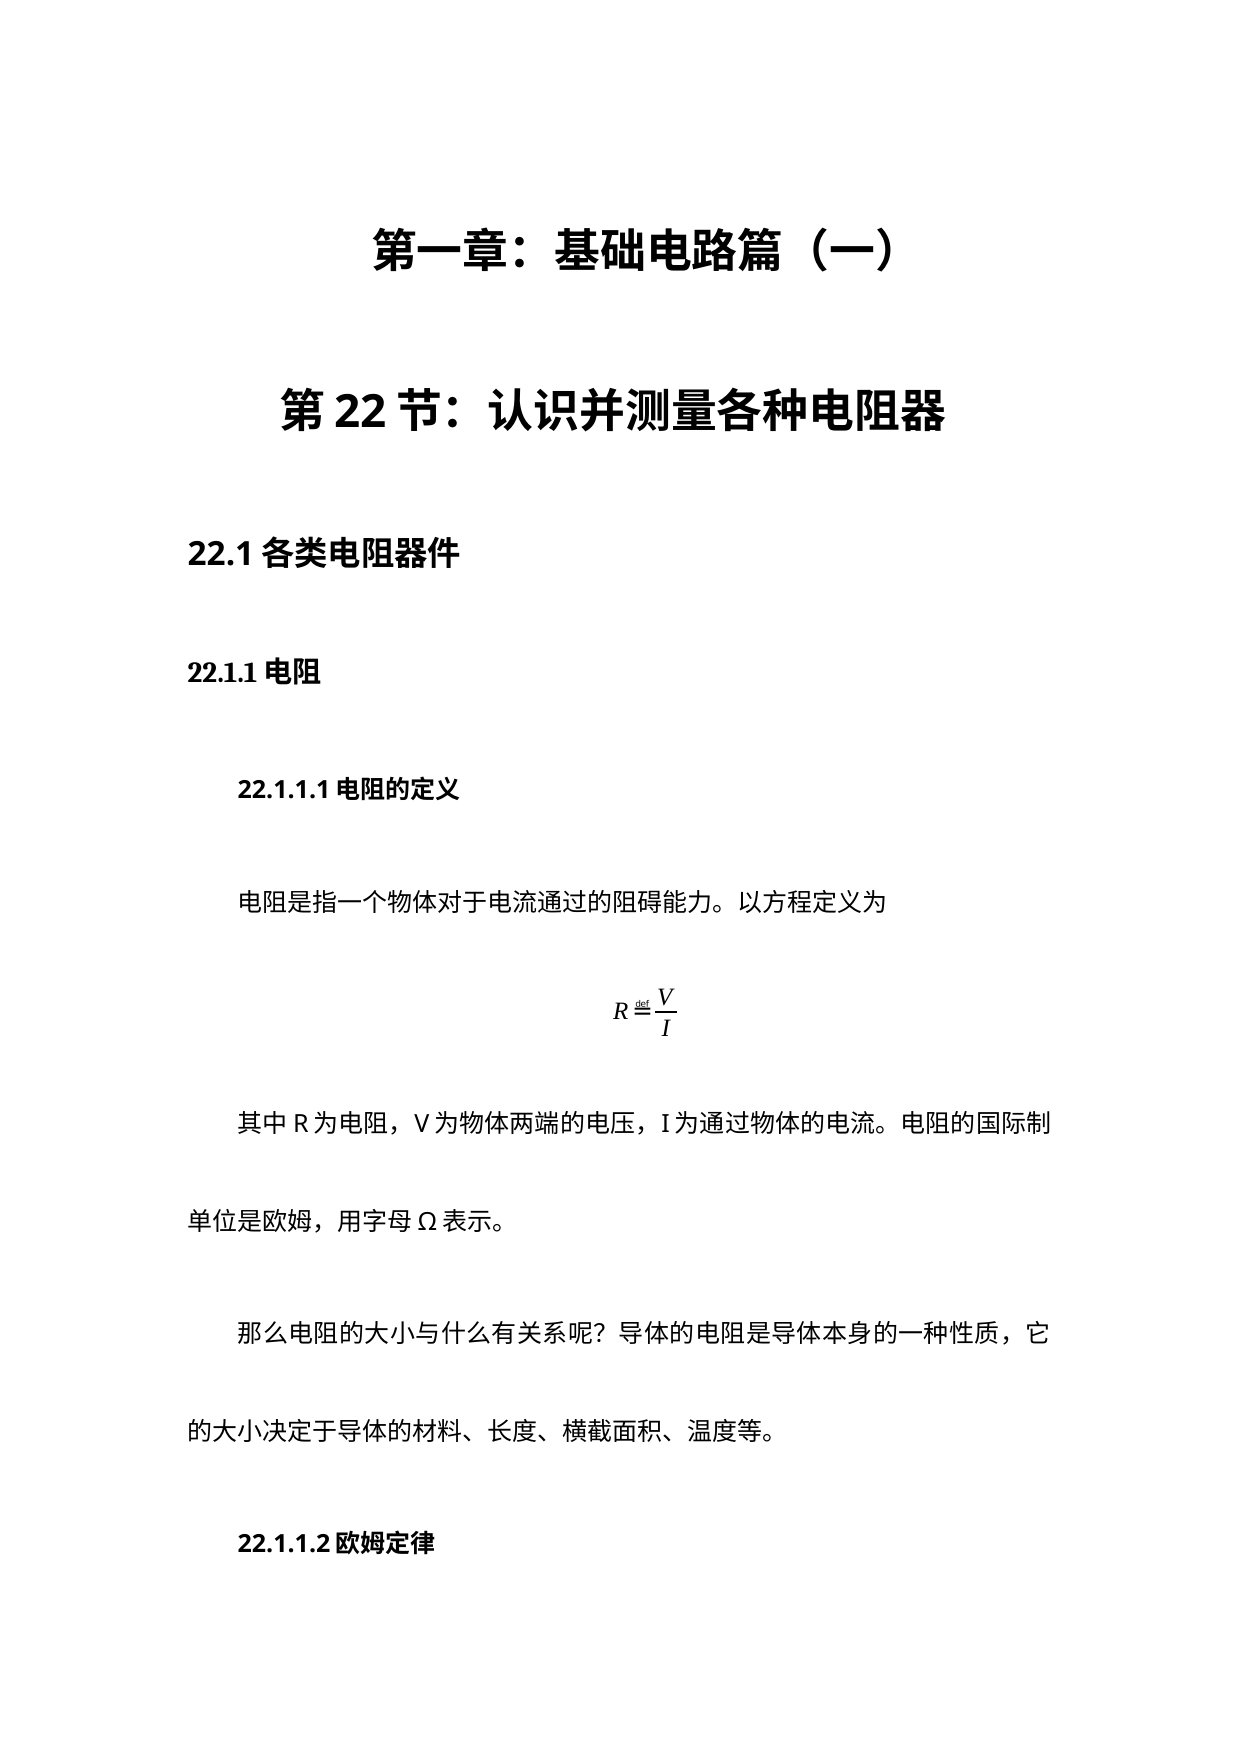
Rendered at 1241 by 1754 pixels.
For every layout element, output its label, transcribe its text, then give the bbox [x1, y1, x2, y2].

subtitle 第一章：基础电路篇（一） [187, 199, 1053, 296]
text 其中R为电阻，V为物体两端的电压，I为通过物体的电流。电阻的国际制单位是欧姆，用字母Ω表示。 [187, 1089, 1053, 1252]
text 22.1各类电阻器件 [187, 518, 1053, 583]
text 电阻是指一个物体对于电流通过的阻碍能力。以方程定义为 [187, 868, 1053, 933]
text 22.1.1.2欧姆定律 [187, 1509, 1053, 1574]
text 22.1.1.1电阻的定义 [187, 756, 1053, 821]
text 那么电阻的大小与什么有关系呢？导体的电阻是导体本身的一种性质，它的大小决定于导体的材料、长度、横截面积、温度等。 [187, 1299, 1053, 1462]
text 22.1.1电阻 [187, 637, 1053, 702]
text 第22节：认识并测量各种电阻器 [187, 358, 1053, 456]
